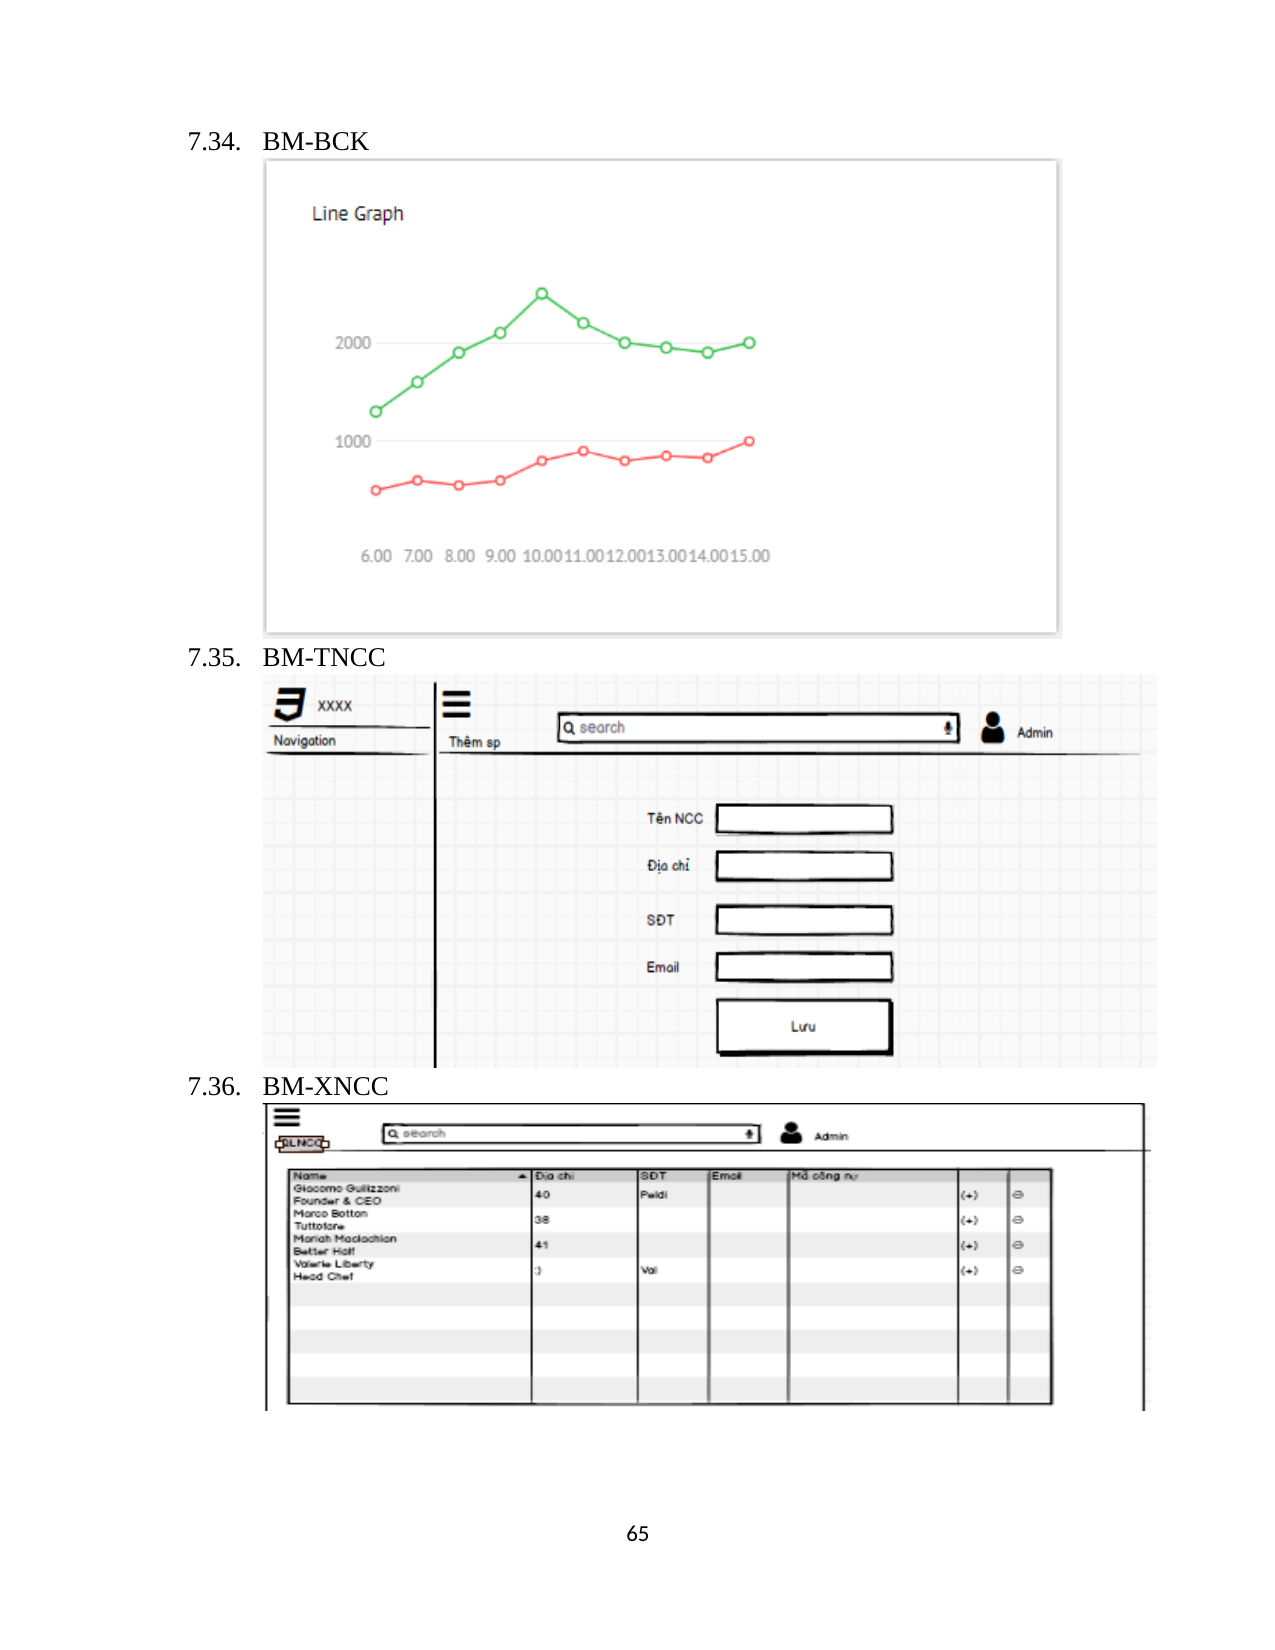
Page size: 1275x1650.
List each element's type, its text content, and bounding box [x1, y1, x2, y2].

picture [262, 1103, 1151, 1411]
list BM-TNCC [187, 641, 1200, 672]
picture [262, 158, 1063, 639]
list BM-XNCC [187, 1070, 1200, 1101]
picture [262, 674, 1157, 1068]
list BM-BCK [187, 125, 1200, 156]
